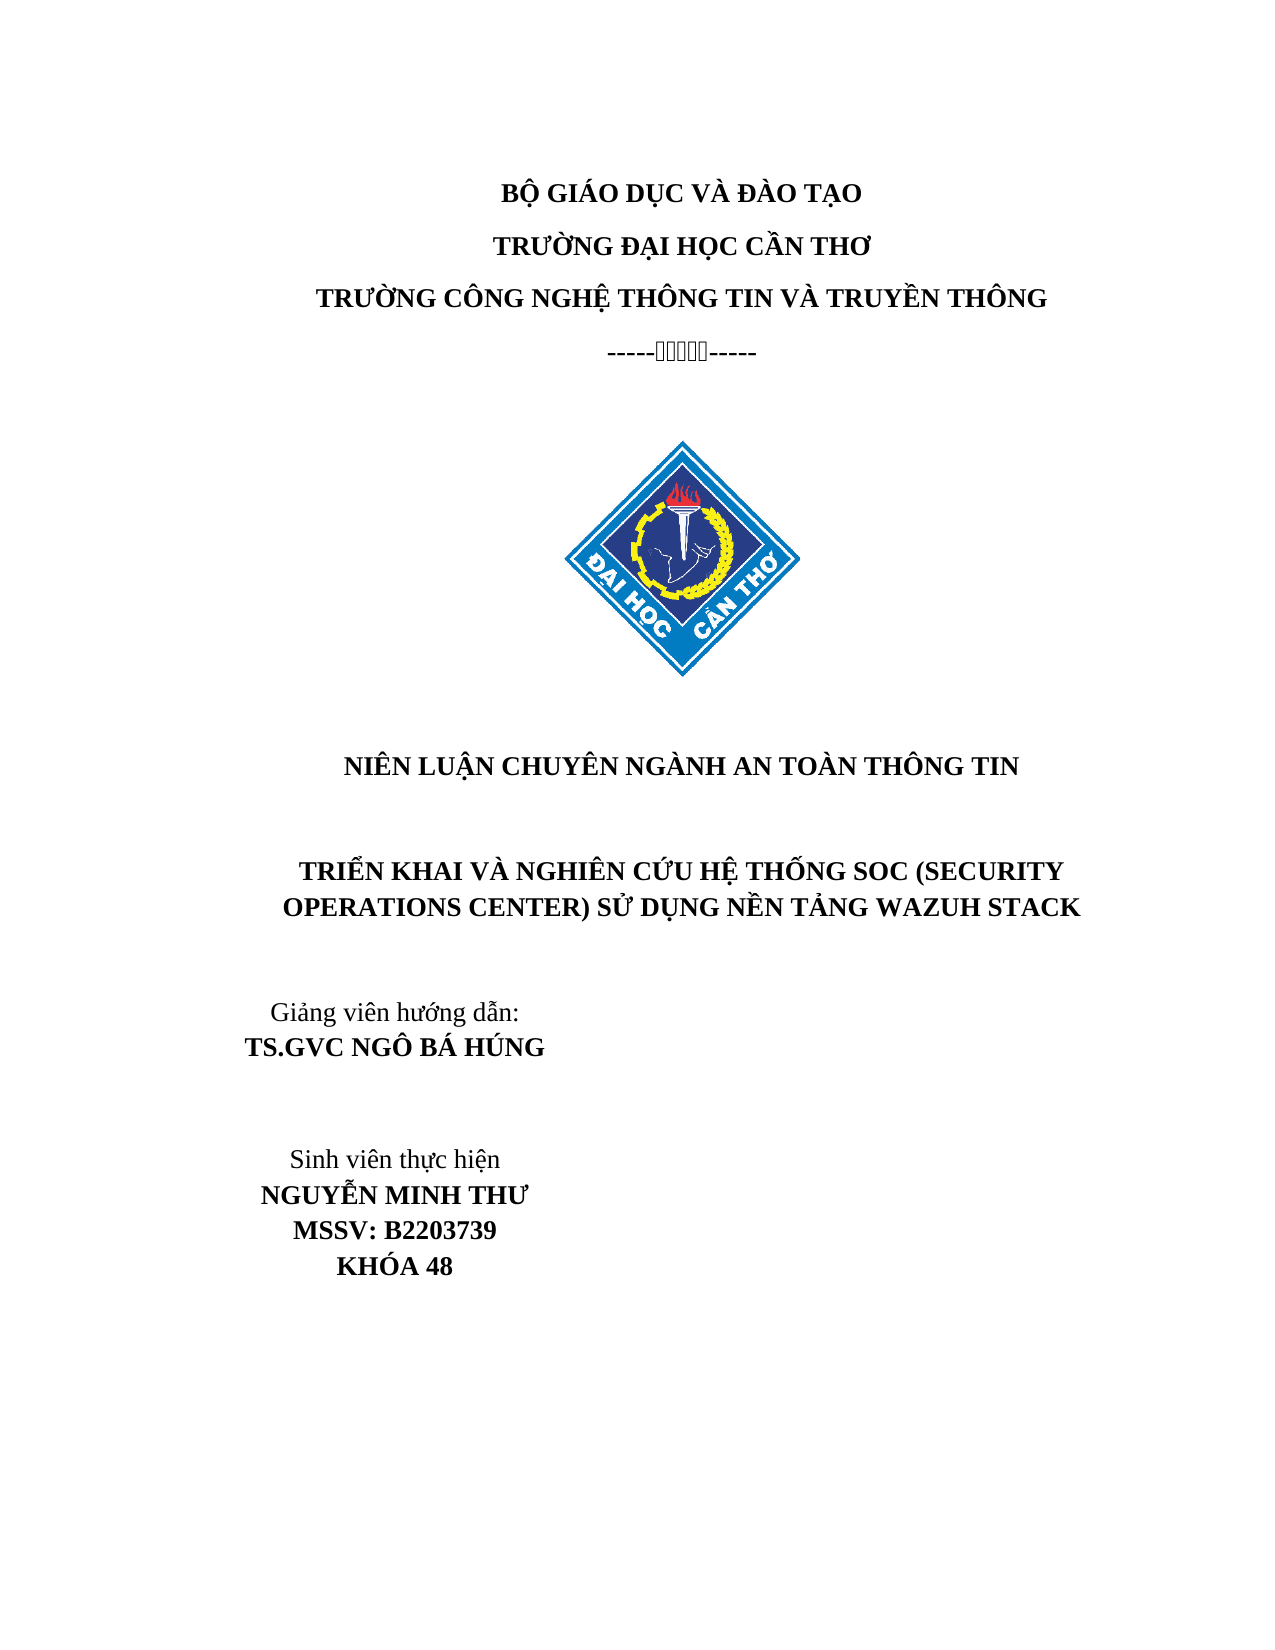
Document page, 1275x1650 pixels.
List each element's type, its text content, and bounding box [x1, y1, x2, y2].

table_cell Sinh viên thực hiện NGUYỄN MINH THƯ MSSV: B2203739 KHÓA 48 [207, 1143, 583, 1393]
text TRƯỜNG CÔNG NGHỆ THÔNG TIN VÀ TRUYỀN THÔNG [207, 282, 1157, 313]
text BỘ GIÁO DỤC VÀ ĐÀO TẠO [207, 177, 1157, 208]
text ---------- [207, 334, 1157, 368]
text TRIỂN KHAI VÀ NGHIÊN CỨU HỆ THỐNG SOC (SECURITY OPERATIONS CENTER) SỬ DỤNG NỀN TẢNG WAZUH STACK [207, 855, 1157, 922]
table_header Giảng viên hướng dẫn: TS.GVC NGÔ BÁ HÚNG [207, 996, 583, 1143]
text TRƯỜNG ĐẠI HỌC CẦN THƠ [207, 229, 1157, 261]
text NIÊN LUẬN CHUYÊN NGÀNH AN TOÀN THÔNG TIN [207, 751, 1157, 782]
picture [563, 440, 800, 677]
